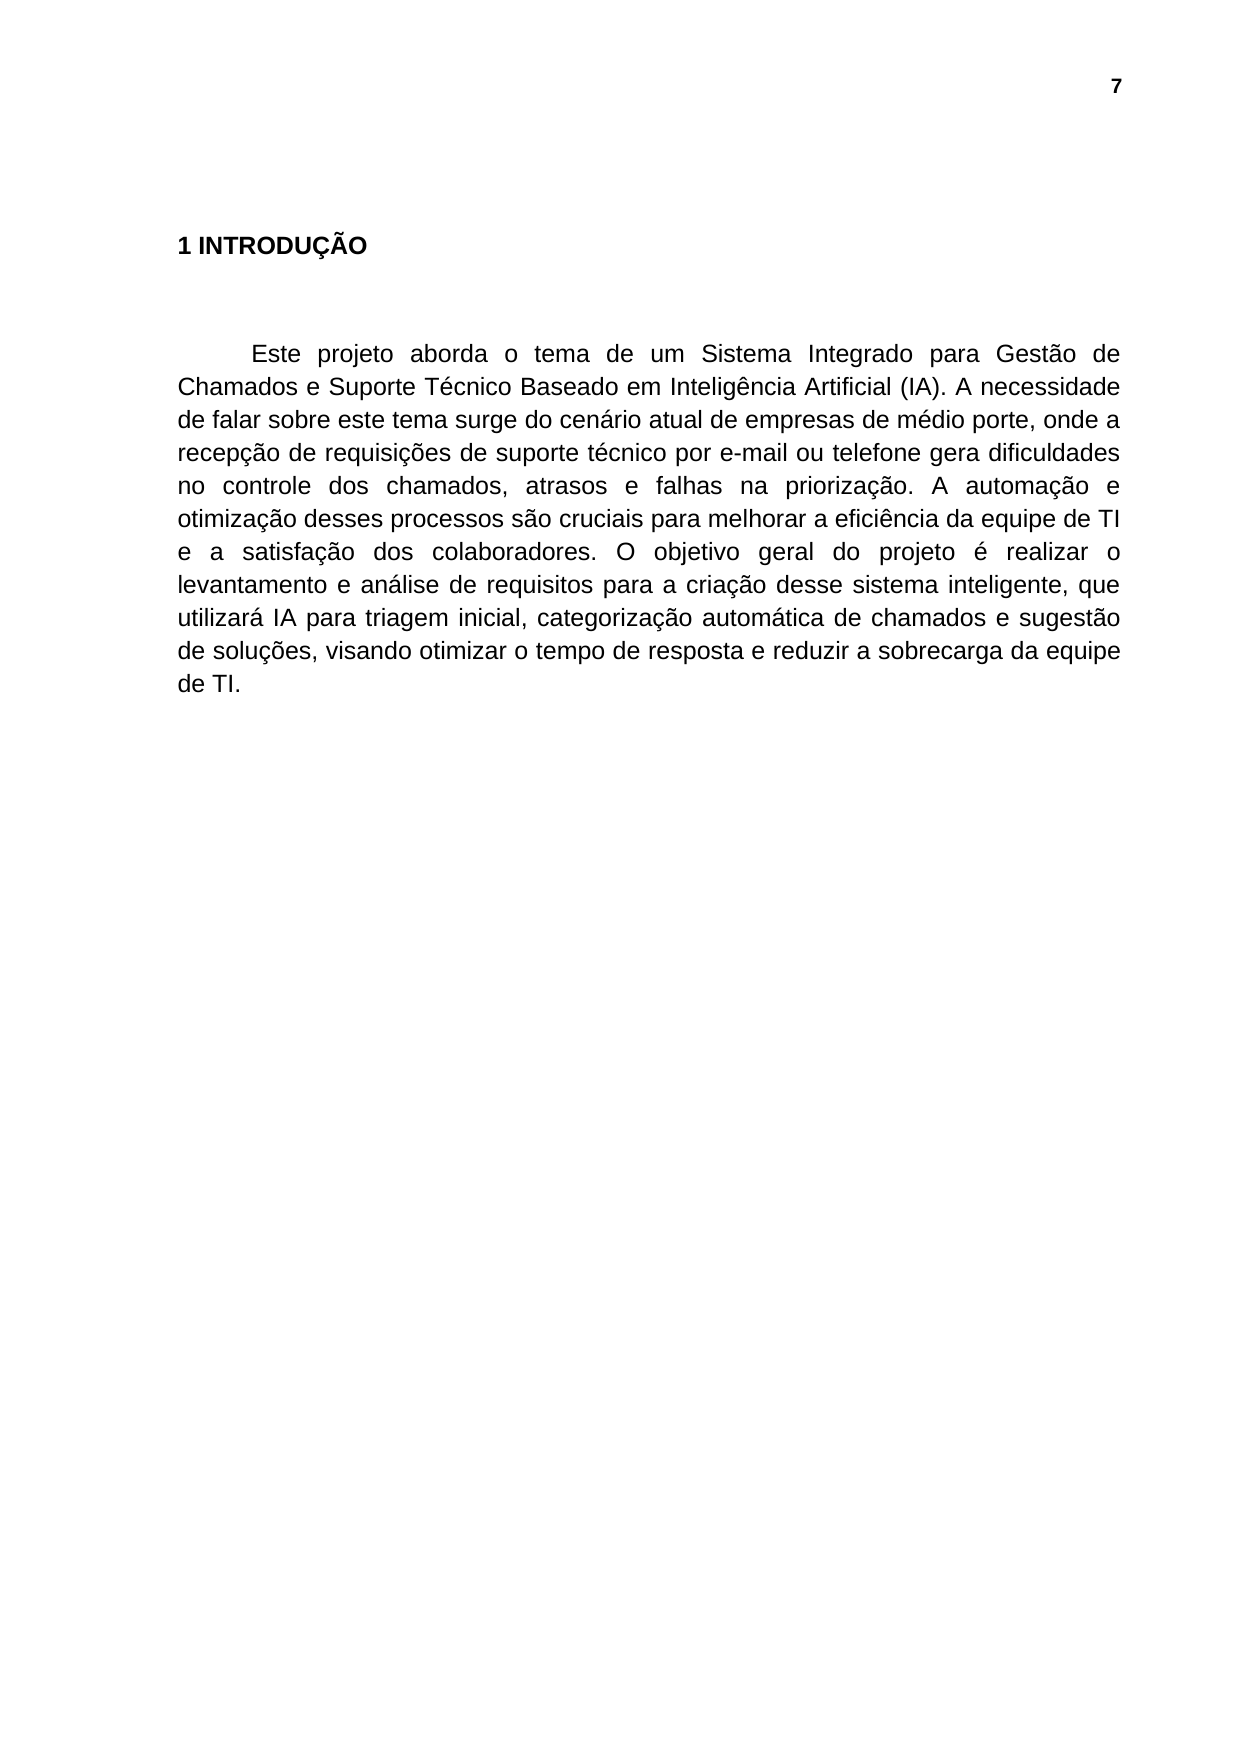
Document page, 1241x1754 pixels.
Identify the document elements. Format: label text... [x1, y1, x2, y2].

text 1 INTRODUÇÃO [177, 231, 1122, 260]
text Este projeto aborda o tema de um Sistema Integrado para Gestão de Chamados e Suporte Técnico Baseado em Inteligência Artificial (IA). A necessidade de falar sobre este tema surge do cenário atual de empresas de médio porte, onde a recepção de requisições de suporte técnico por e-mail ou telefone gera dificuldades no controle dos chamados, atrasos e falhas na priorização. A automação e otimização desses processos são cruciais para melhorar a eficiência da equipe de TI e a satisfação dos colaboradores. O objetivo geral do projeto é realizar o levantamento e análise de requisitos para a criação desse sistema inteligente, que utilizará IA para triagem inicial, categorização automática de chamados e sugestão de soluções, visando otimizar o tempo de resposta e reduzir a sobrecarga da equipe de TI. [177, 339, 1122, 698]
